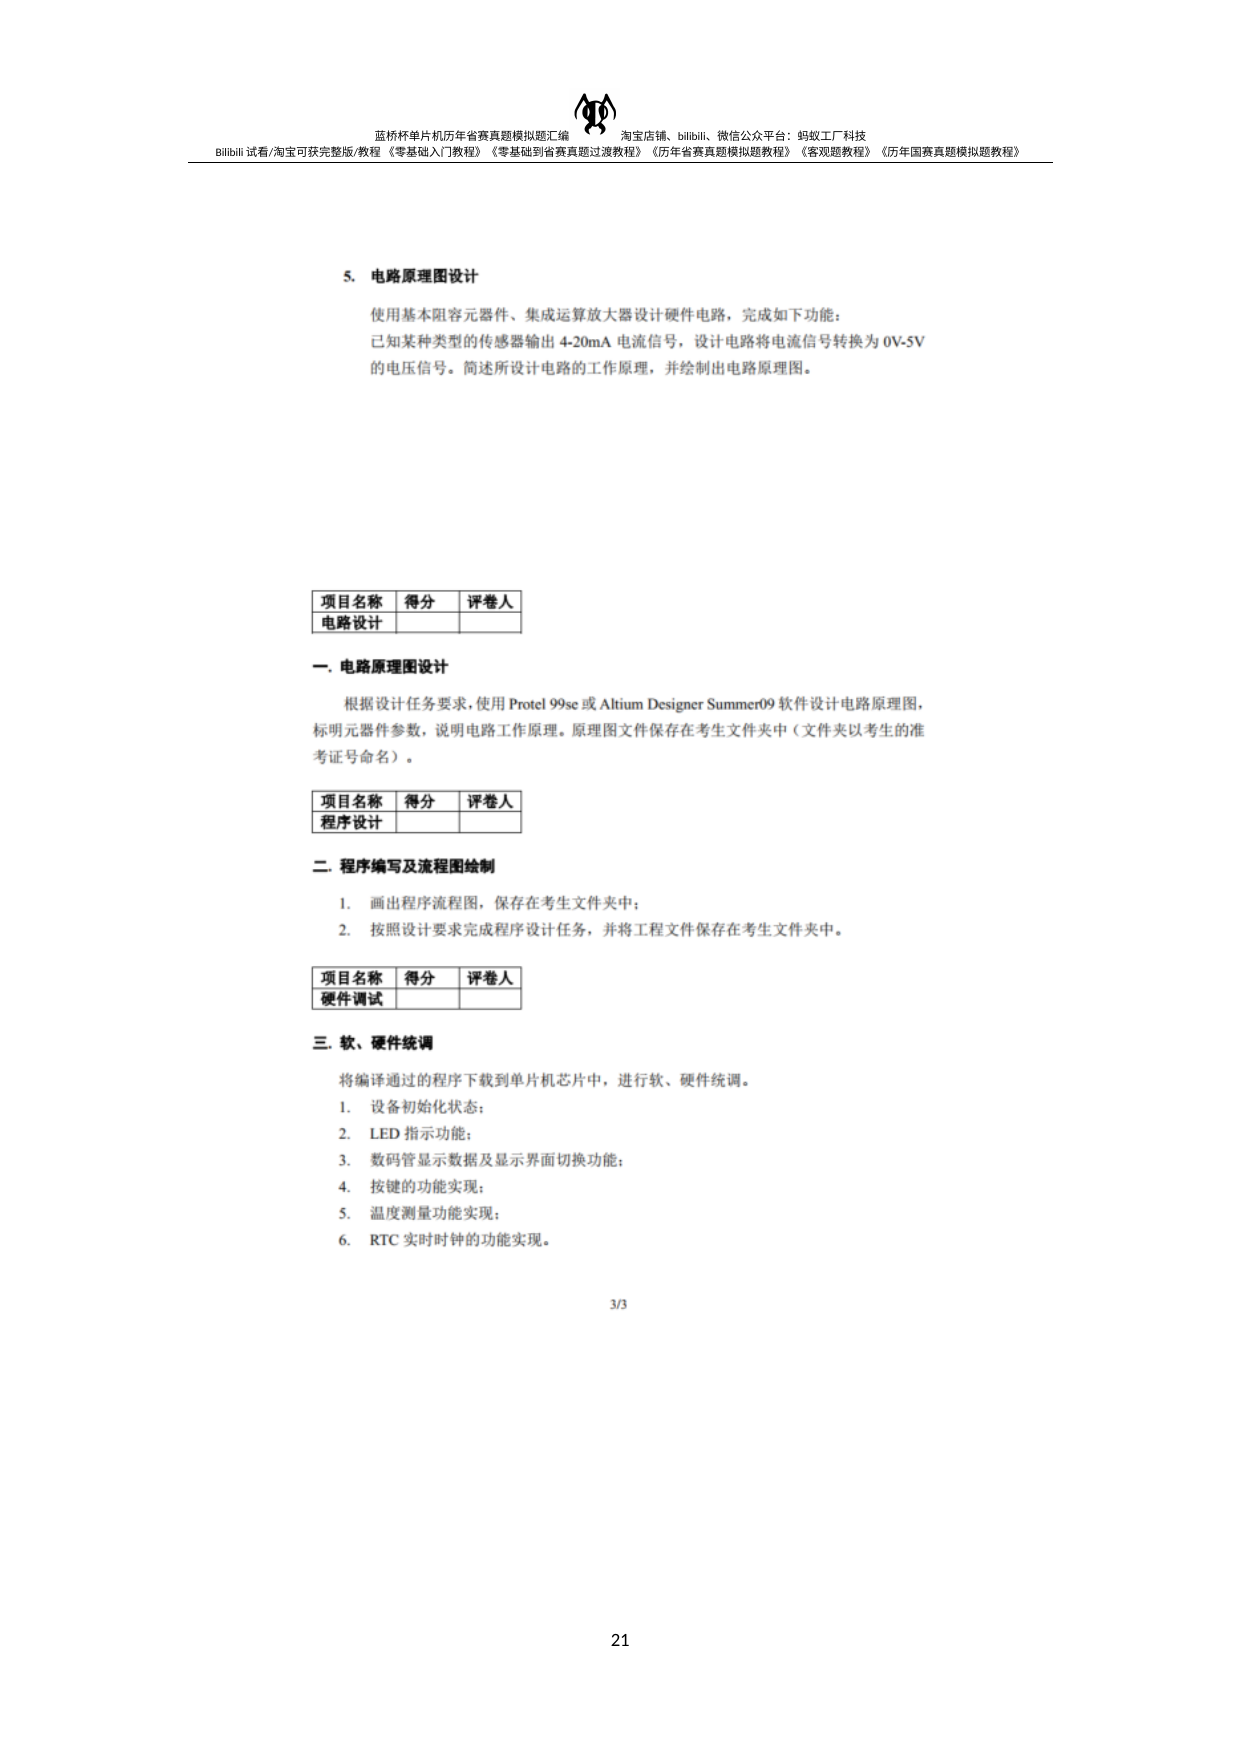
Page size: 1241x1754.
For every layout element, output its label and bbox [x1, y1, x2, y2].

picture [569, 88, 621, 140]
picture [187, 168, 1053, 1398]
